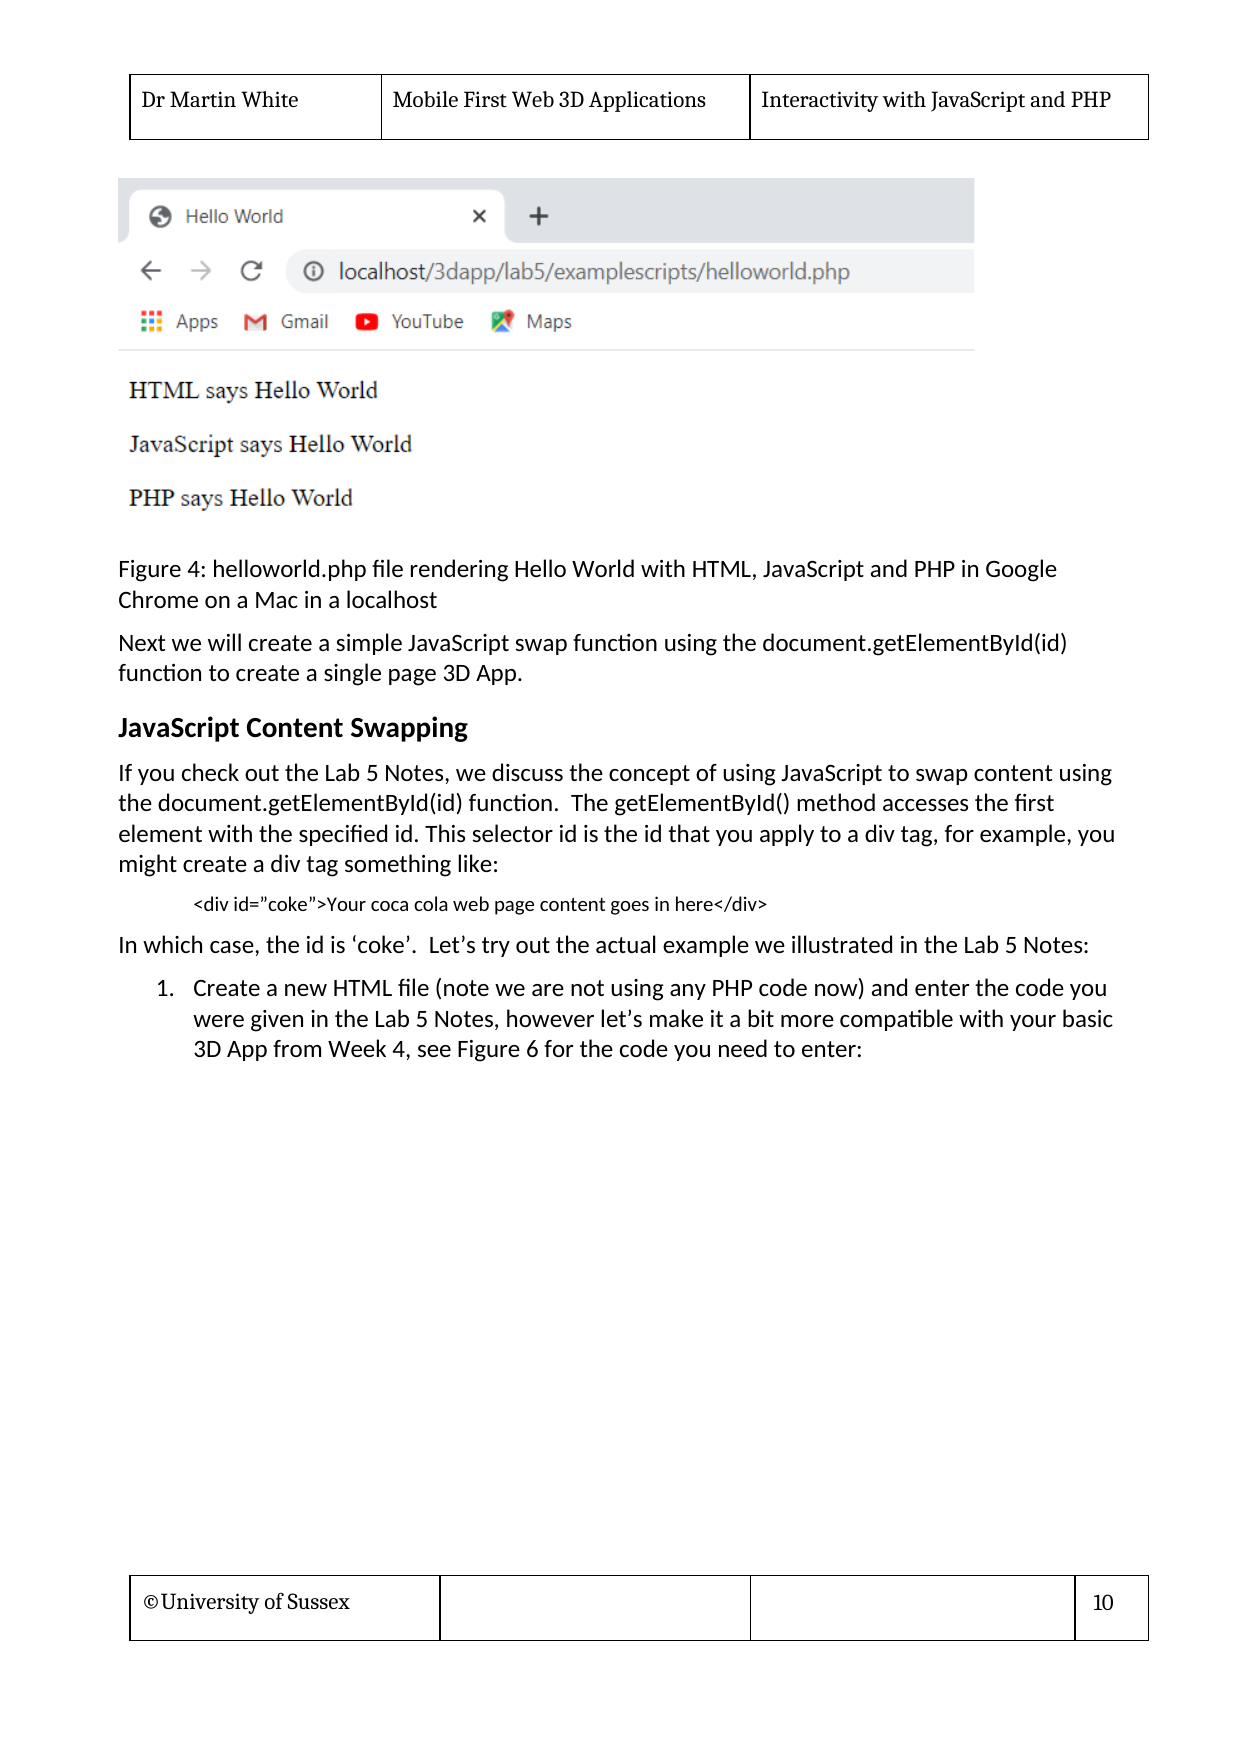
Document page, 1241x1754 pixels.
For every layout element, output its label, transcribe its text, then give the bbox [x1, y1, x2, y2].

picture [118, 178, 975, 541]
list Create a new HTML file (note we are not using any PHP code now) and enter the code you were given in the Lab 5 Notes, however let’s make it a bit more compatible with your basic 3D App from Week 4, see Figure 6 for the code you need to enter: [156, 973, 1122, 1064]
text Next we will create a simple JavaScript swap function using the document.getElementById(id) function to create a single page 3D App. [118, 627, 1122, 688]
text Figure 4: helloworld.php file rendering Hello World with HTML, JavaScript and PHP in Google Chrome on a Mac in a localhost [118, 553, 1122, 614]
text <div id=”coke”>Your coca cola web page content goes in here</div> [177, 892, 1122, 917]
text In which case, the id is ‘coke’. Let’s try out the actual example we illustrated in the Lab 5 Notes: [118, 929, 1122, 960]
subtitle JavaScript Content Swapping [118, 709, 1122, 744]
text If you check out the Lab 5 Notes, we discuss the concept of using JavaScript to swap content using the document.getElementById(id) function. The getElementById() method accesses the first element with the specified id. This selector id is the id that you apply to a div tag, for example, you might create a div tag something like: [118, 757, 1122, 879]
